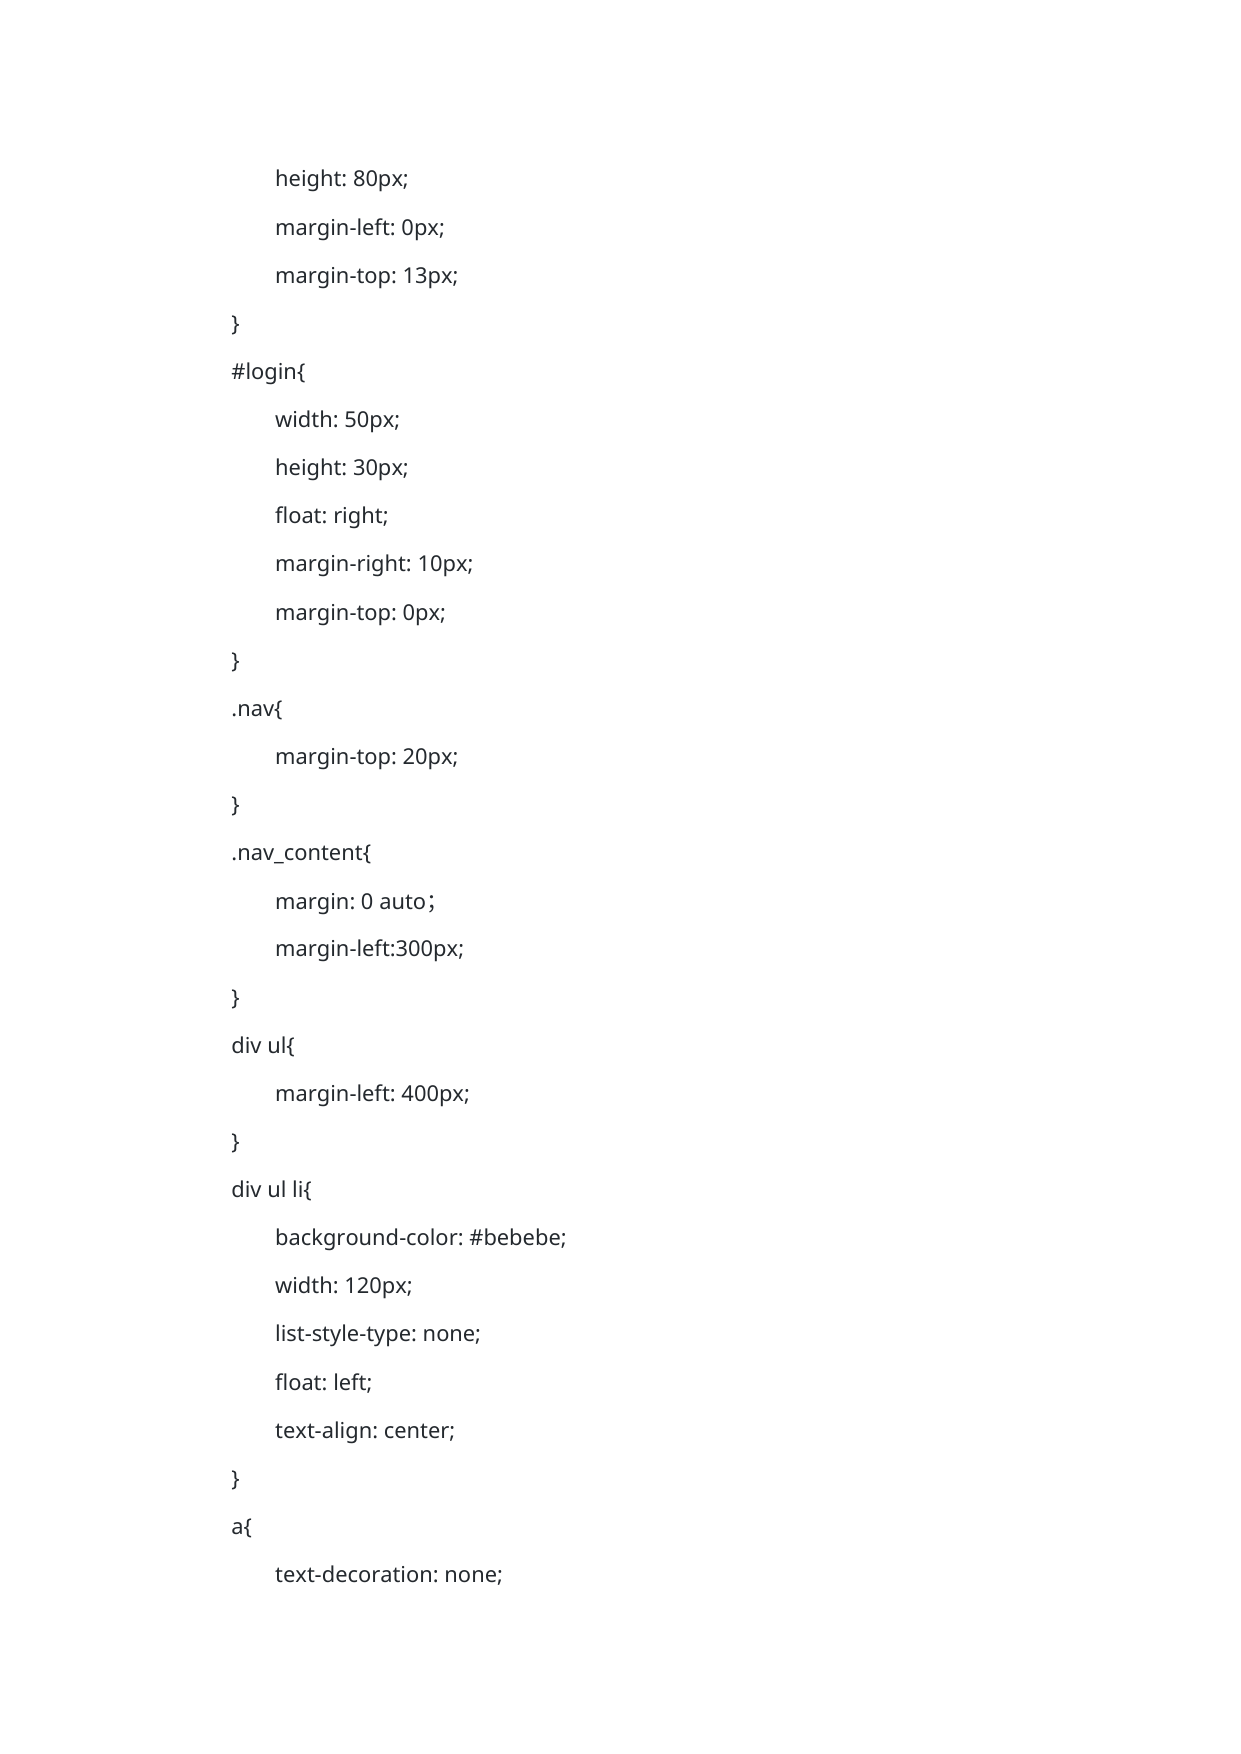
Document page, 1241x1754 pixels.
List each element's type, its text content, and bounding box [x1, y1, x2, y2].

text margin-top: 20px; [187, 739, 1053, 772]
text background-color: #bebebe; [187, 1221, 1053, 1253]
text } [187, 306, 1053, 339]
text height: 80px; [187, 162, 1053, 194]
text } [187, 980, 1053, 1013]
text margin-top: 0px; [187, 595, 1053, 628]
text text-align: center; [187, 1413, 1053, 1446]
text margin: 0 auto； [187, 884, 1053, 916]
text list-style-type: none; [187, 1317, 1053, 1349]
text text-decoration: none; [187, 1558, 1053, 1590]
text margin-top: 13px; [187, 258, 1053, 291]
text margin-left:300px; [187, 932, 1053, 964]
text .nav_content{ [187, 836, 1053, 868]
text } [187, 1124, 1053, 1157]
text } [187, 643, 1053, 676]
text } [187, 788, 1053, 820]
text a{ [187, 1509, 1053, 1542]
text width: 120px; [187, 1269, 1053, 1301]
text margin-right: 10px; [187, 547, 1053, 579]
text margin-left: 400px; [187, 1076, 1053, 1109]
text float: right; [187, 499, 1053, 531]
text } [187, 1461, 1053, 1494]
text div ul{ [187, 1028, 1053, 1061]
text float: left; [187, 1365, 1053, 1398]
text .nav{ [187, 691, 1053, 724]
text height: 30px; [187, 451, 1053, 483]
text div ul li{ [187, 1173, 1053, 1205]
text margin-left: 0px; [187, 210, 1053, 243]
text width: 50px; [187, 403, 1053, 435]
text #login{ [187, 354, 1053, 387]
